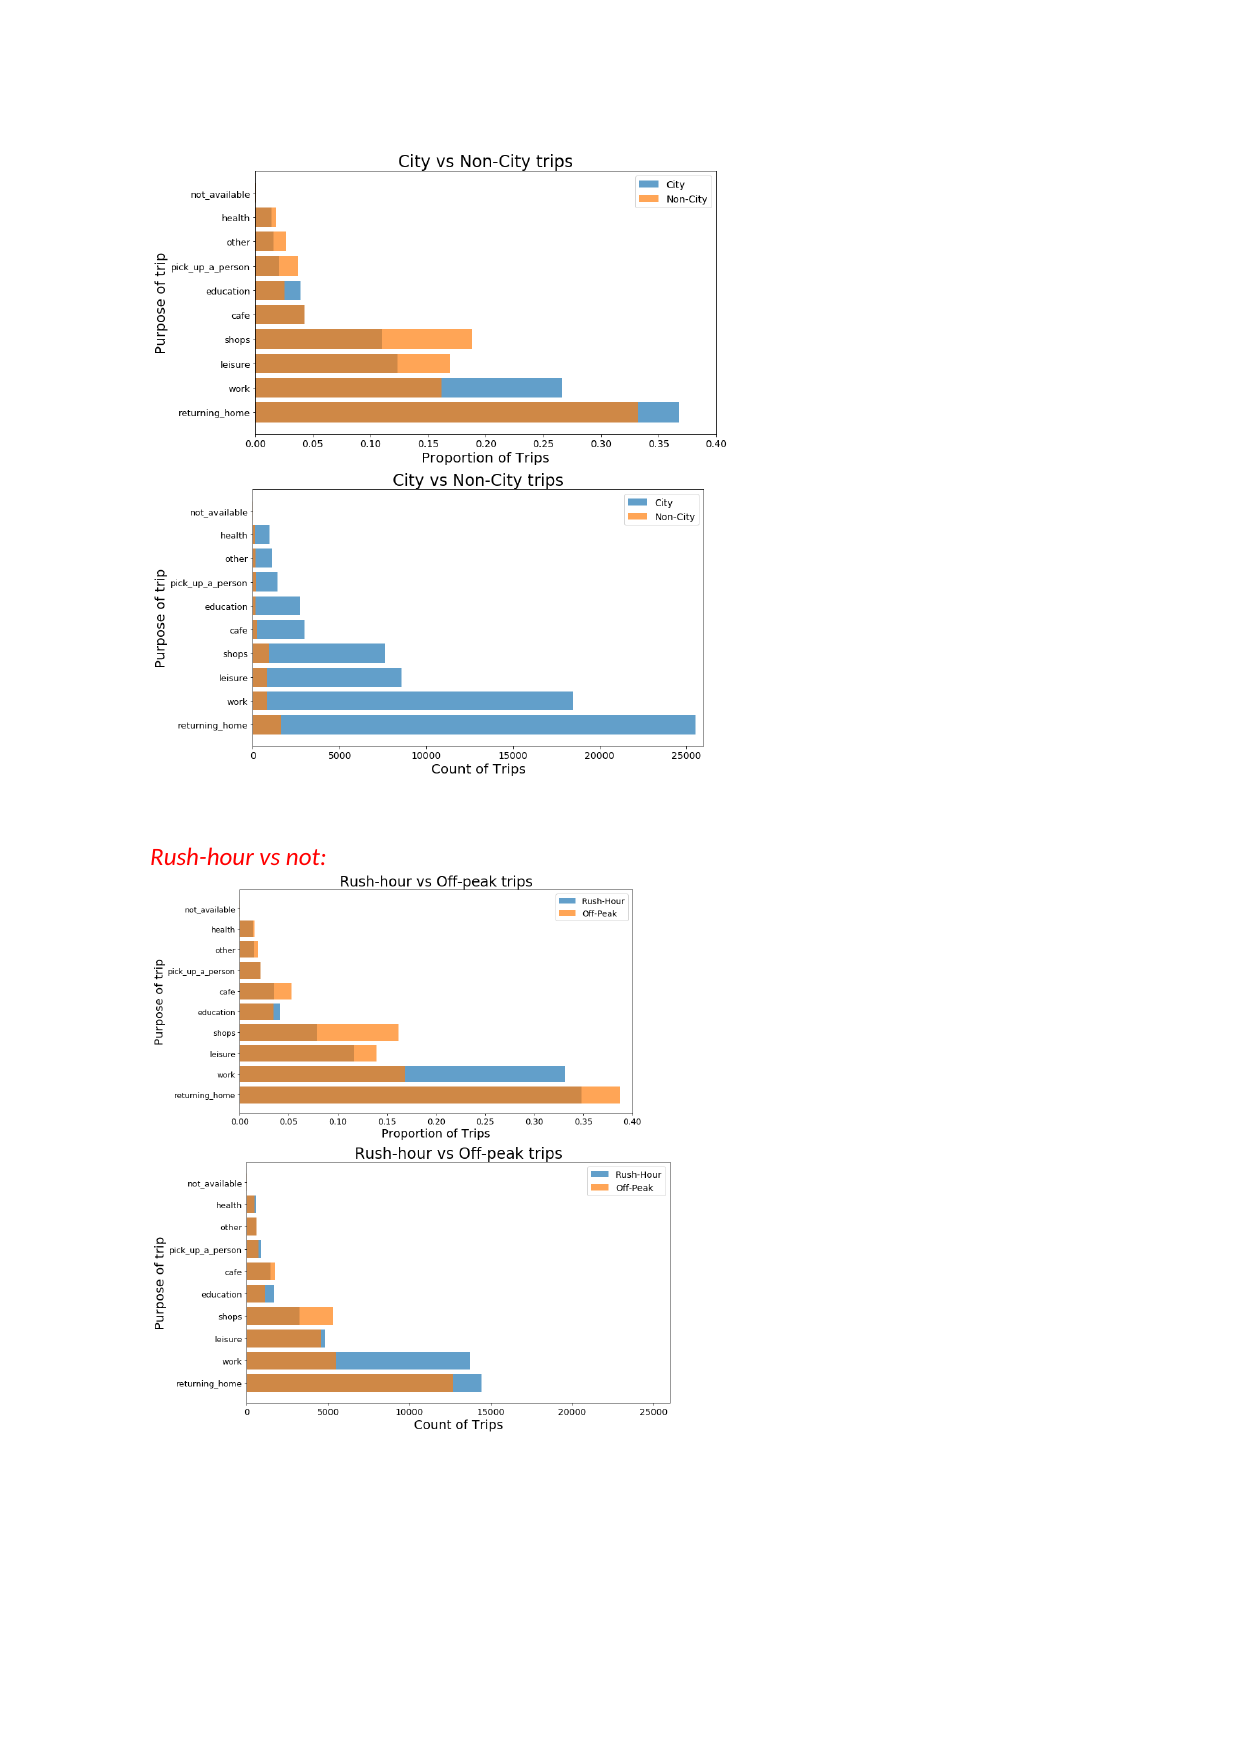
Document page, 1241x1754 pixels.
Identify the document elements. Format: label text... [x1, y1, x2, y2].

picture [150, 150, 731, 780]
text Rush-hour vs not: [150, 841, 1090, 871]
picture [150, 871, 674, 1435]
